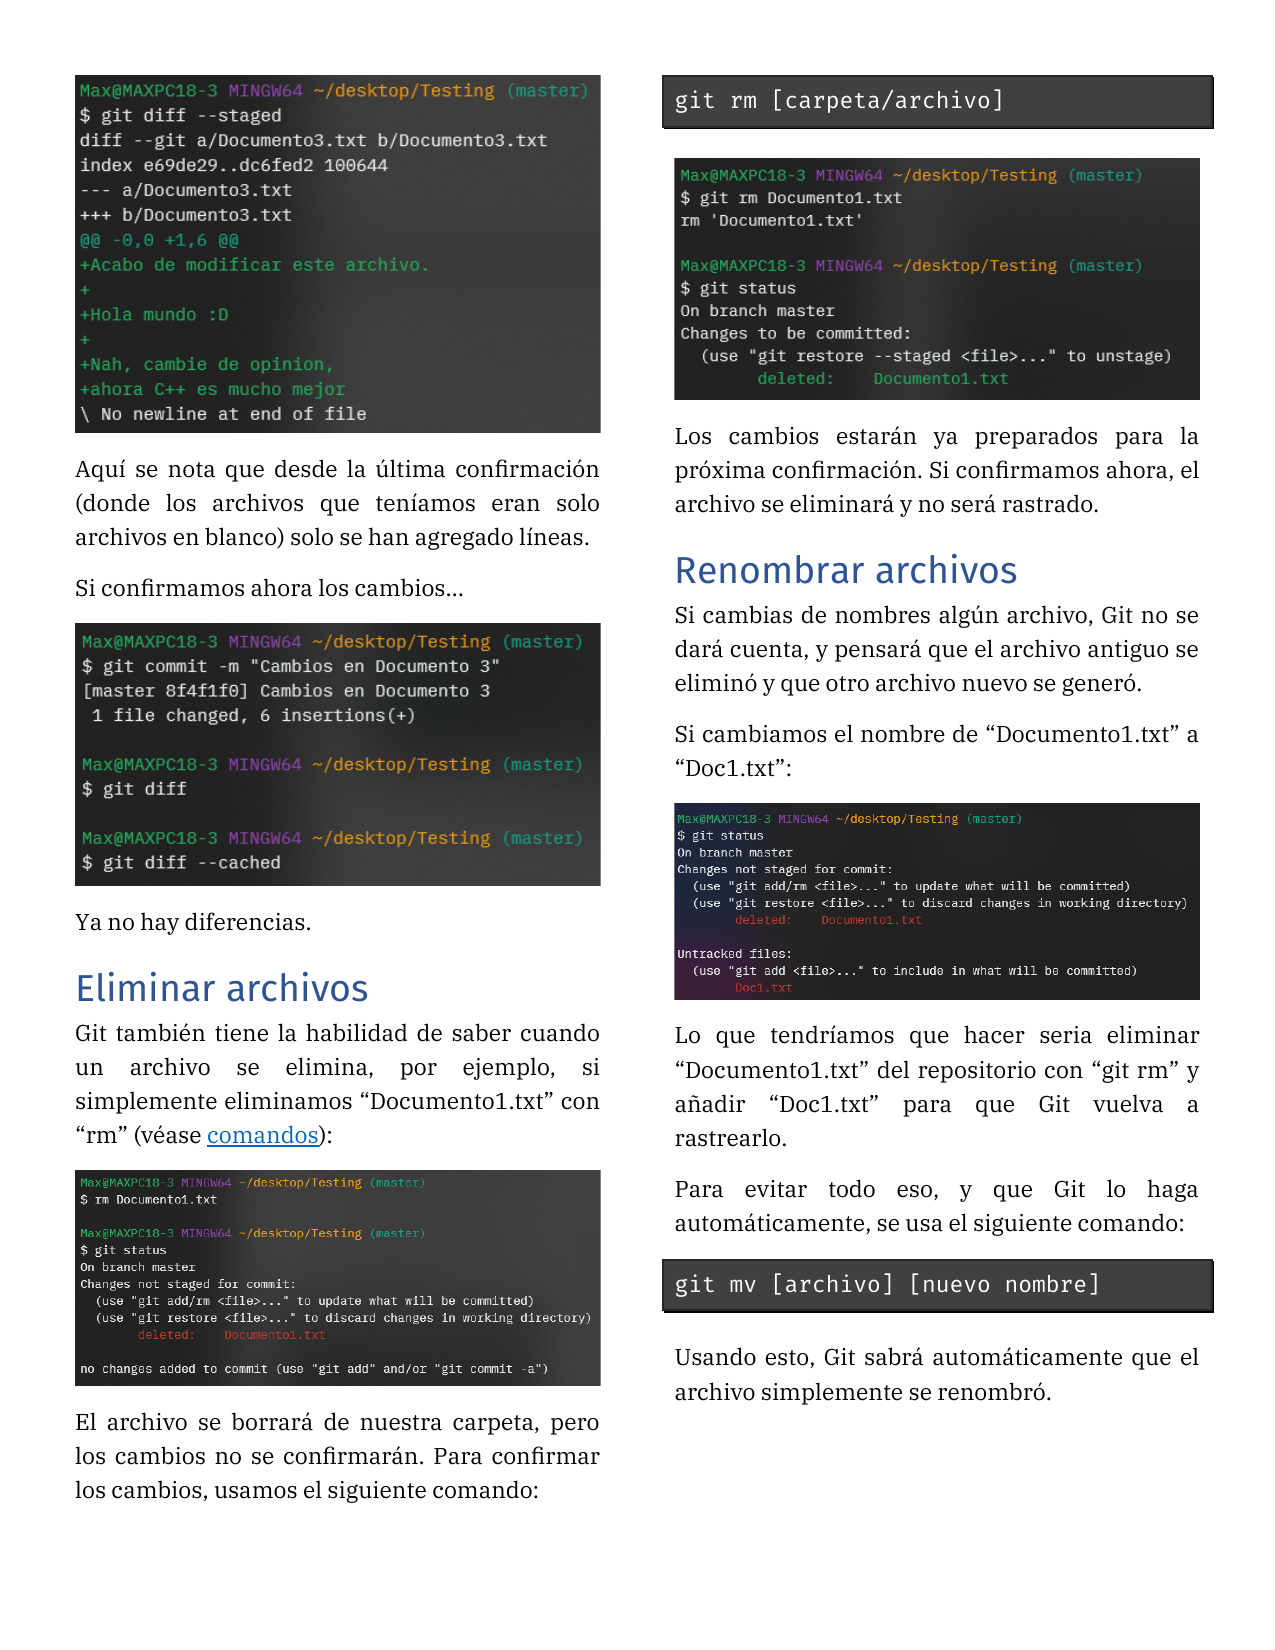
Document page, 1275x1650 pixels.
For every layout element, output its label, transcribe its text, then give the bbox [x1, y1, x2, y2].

picture [674, 158, 1200, 400]
text Git también tiene la habilidad de saber cuando un archivo se elimina, por ejemplo, si simplemente eliminamos “Documento1.txt” con “rm” (véase comandos): [75, 1017, 601, 1150]
picture [674, 803, 1200, 1000]
text Los cambios estarán ya preparados para la próxima confirmación. Si confirmamos ahora, el archivo se eliminará y no será rastrado. [674, 421, 1200, 519]
subtitle Eliminar archivos [75, 966, 601, 1011]
text Lo que tendríamos que hacer seria eliminar “Documento1.txt” del repositorio con “git rm” y añadir “Doc1.txt” para que Git vuelva a rastrearlo. [674, 1020, 1200, 1153]
picture [75, 75, 601, 433]
text Si confirmamos ahora los cambios… [75, 573, 601, 603]
text git mv [archivo] [nuevo nombre] [664, 1261, 1211, 1309]
text Usando esto, Git sabrá automáticamente que el archivo simplemente se renombró. [674, 1342, 1200, 1406]
text Aquí se nota que desde la última confirmación (donde los archivos que teníamos eran solo archivos en blanco) solo se han agregado líneas. [75, 454, 601, 552]
text git rm [carpeta/archivo] [664, 77, 1211, 126]
picture [75, 623, 601, 886]
text Si cambiamos el nombre de “Documento1.txt” a “Doc1.txt”: [674, 719, 1200, 783]
text Si cambias de nombres algún archivo, Git no se dará cuenta, y pensará que el archivo antiguo se eliminó y que otro archivo nuevo se generó. [674, 600, 1200, 698]
text Para evitar todo eso, y que Git lo haga automáticamente, se usa el siguiente comando: [674, 1174, 1200, 1238]
text Ya no hay diferencias. [75, 907, 601, 936]
text El archivo se borrará de nuestra carpeta, pero los cambios no se confirmarán. Para confirmar los cambios, usamos el siguiente comando: [75, 1407, 601, 1505]
picture [75, 1170, 601, 1386]
subtitle Renombrar archivos [674, 548, 1200, 593]
